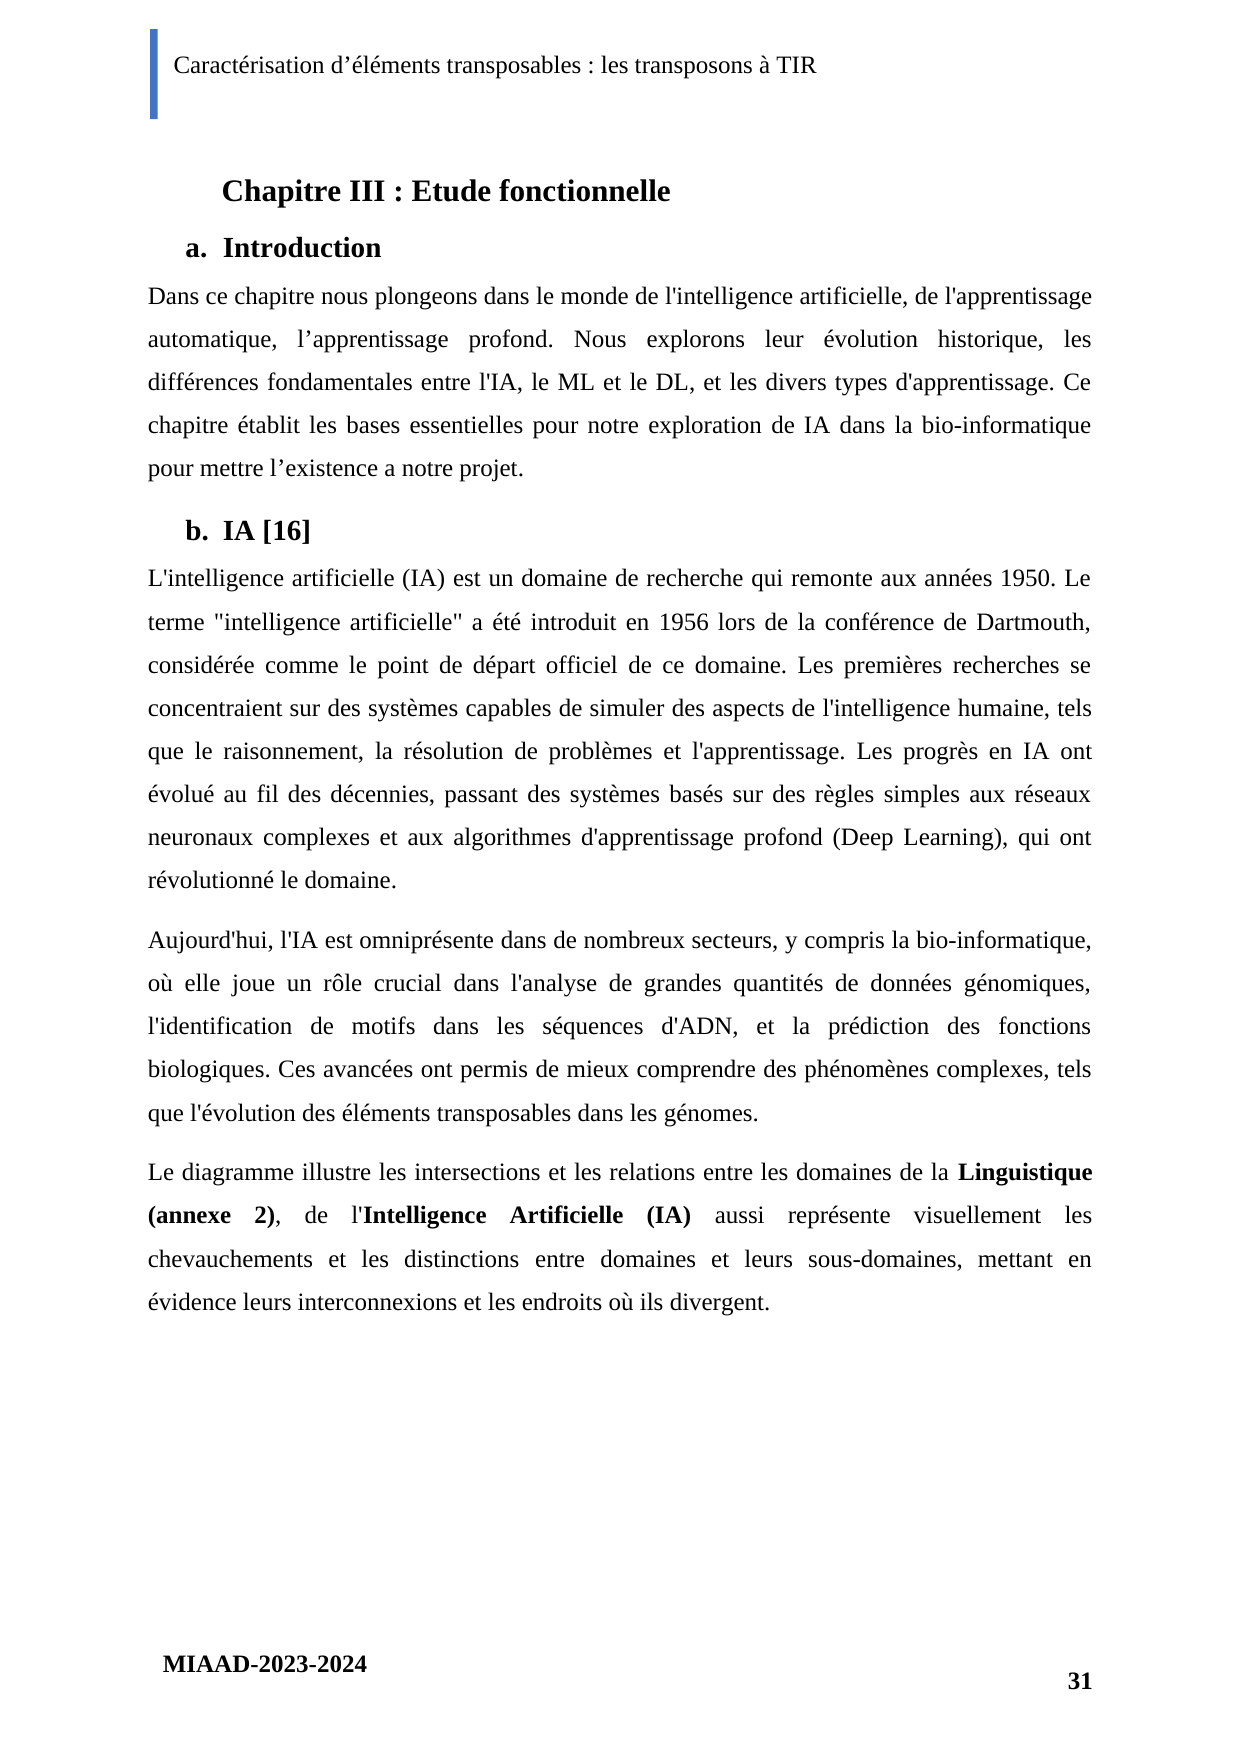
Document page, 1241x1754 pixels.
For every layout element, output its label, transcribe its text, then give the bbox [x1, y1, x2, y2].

text Aujourd'hui, l'IA est omniprésente dans de nombreux secteurs, y compris la bio-informatique, où elle joue un rôle crucial dans l'analyse de grandes quantités de données génomiques, l'identification de motifs dans les séquences d'ADN, et la prédiction des fonctions biologiques. Ces avancées ont permis de mieux comprendre des phénomènes complexes, tels que l'évolution des éléments transposables dans les génomes. [148, 925, 1093, 1126]
text L'intelligence artificielle (IA) est un domaine de recherche qui remonte aux années 1950. Le terme "intelligence artificielle" a été introduit en 1956 lors de la conférence de Dartmouth, considérée comme le point de départ officiel de ce domaine. Les premières recherches se concentraient sur des systèmes capables de simuler des aspects de l'intelligence humaine, tels que le raisonnement, la résolution de problèmes et l'apprentissage. Les progrès en IA ont évolué au fil des décennies, passant des systèmes basés sur des règles simples aux réseaux neuronaux complexes et aux algorithmes d'apprentissage profond (Deep Learning), qui ont révolutionné le domaine. [148, 563, 1093, 894]
subtitle Chapitre III : Etude fonctionnelle [148, 173, 1093, 208]
subtitle IA [16] [185, 513, 1093, 547]
text Le diagramme illustre les intersections et les relations entre les domaines de la Linguistique (annexe 2), de l'Intelligence Artificielle (IA) aussi représente visuellement les chevauchements et les distinctions entre domaines et leurs sous-domaines, mettant en évidence leurs interconnexions et les endroits où ils divergent. [148, 1157, 1093, 1316]
subtitle Introduction [185, 231, 1093, 264]
text Dans ce chapitre nous plongeons dans le monde de l'intelligence artificielle, de l'apprentissage automatique, l’apprentissage profond. Nous explorons leur évolution historique, les différences fondamentales entre l'IA, le ML et le DL, et les divers types d'apprentissage. Ce chapitre établit les bases essentielles pour notre exploration de IA dans la bio-informatique pour mettre l’existence a notre projet. [148, 281, 1093, 482]
